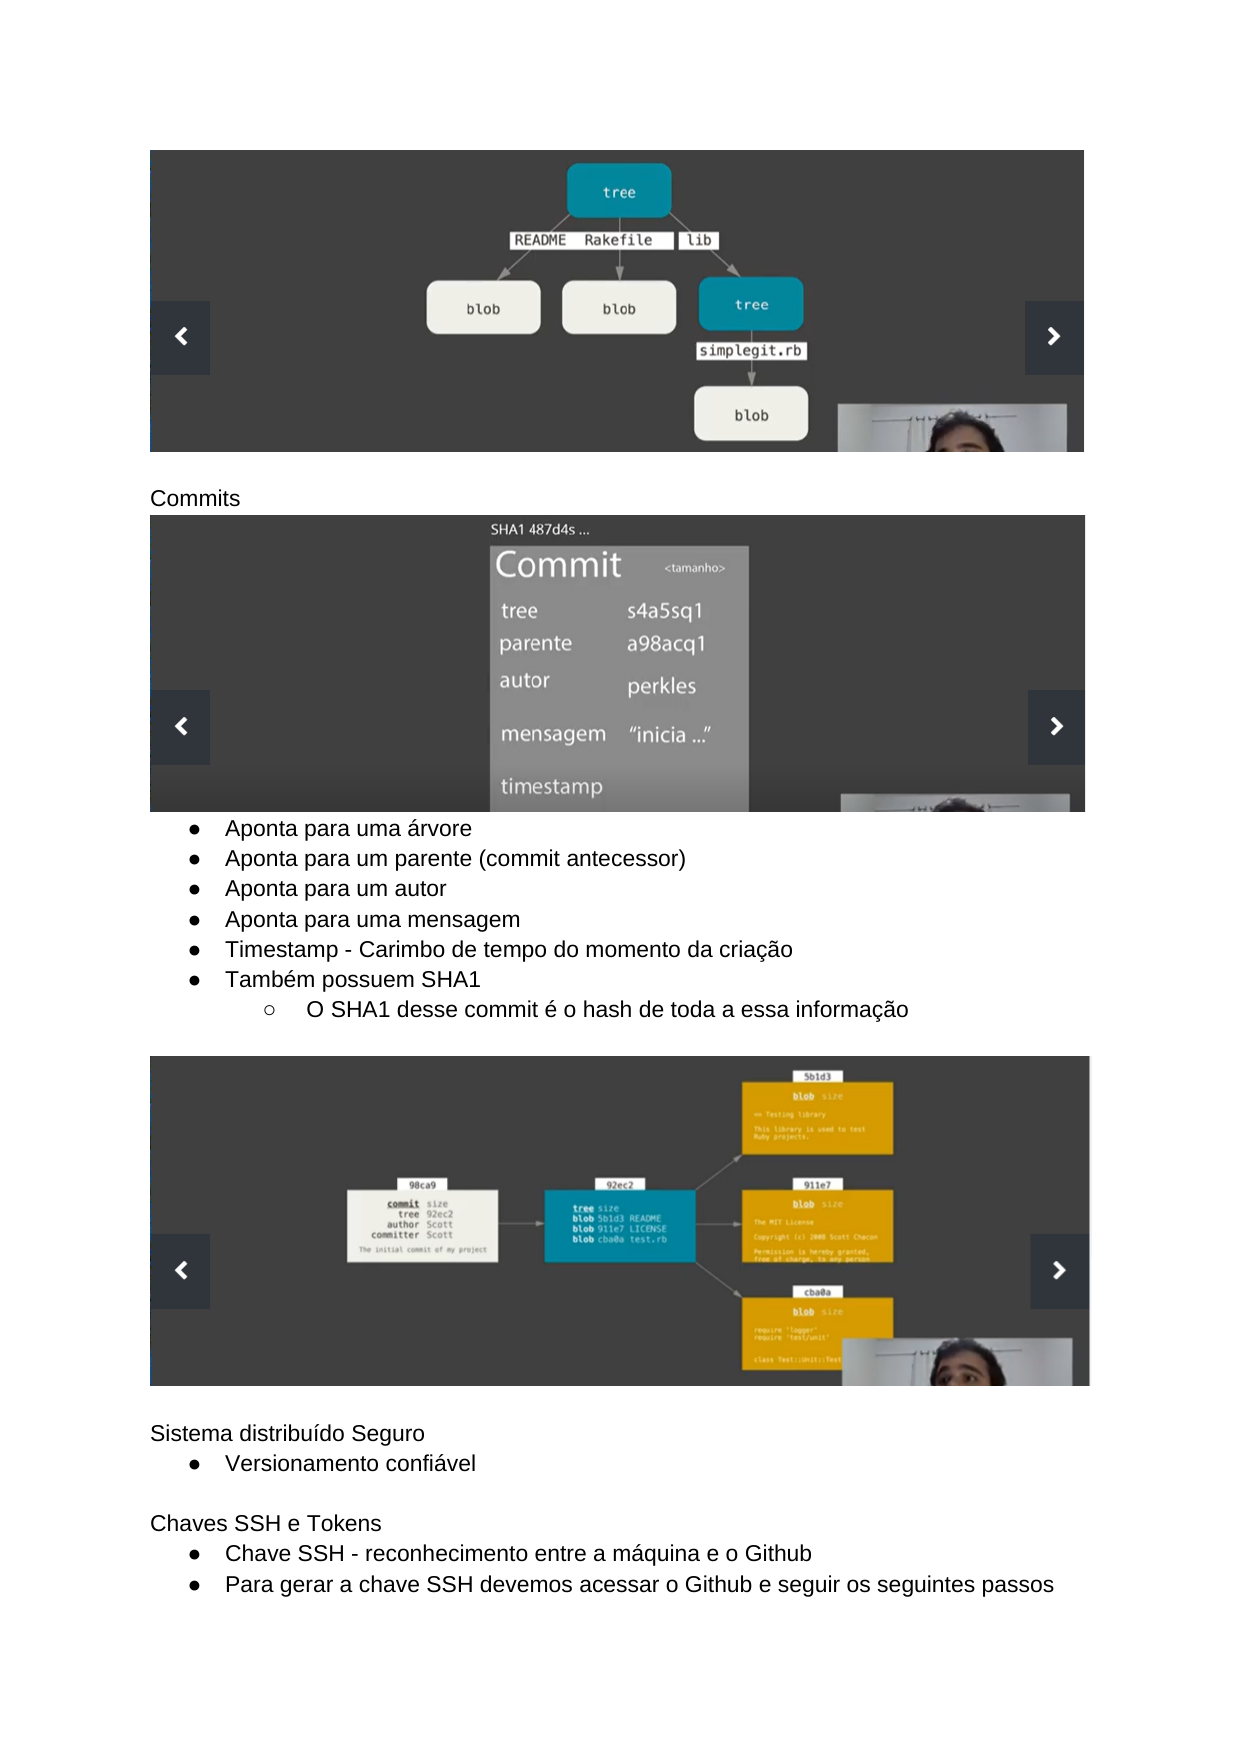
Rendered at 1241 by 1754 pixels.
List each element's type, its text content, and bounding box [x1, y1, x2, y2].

list Para gerar a chave SSH devemos acessar o Github e seguir os seguintes passos [187, 1571, 1090, 1597]
list O SHA1 desse commit é o hash de toda a essa informação [262, 996, 1090, 1023]
text Commits [150, 485, 1090, 511]
list Aponta para um autor [187, 875, 1090, 902]
list Versionamento confiável [187, 1450, 1090, 1476]
picture [150, 1056, 1092, 1386]
picture [150, 150, 1085, 452]
list Aponta para uma árvore [187, 815, 1090, 841]
list Aponta para um parente (commit antecessor) [187, 845, 1090, 872]
list Chave SSH - reconhecimento entre a máquina e o Github [187, 1540, 1090, 1567]
text Chaves SSH e Tokens [150, 1510, 1090, 1536]
picture [150, 515, 1085, 812]
list Também possuem SHA1 [187, 966, 1090, 992]
list Aponta para uma mensagem [187, 906, 1090, 932]
text Sistema distribuído Seguro [150, 1419, 1090, 1446]
list Timestamp - Carimbo de tempo do momento da criação [187, 936, 1090, 962]
